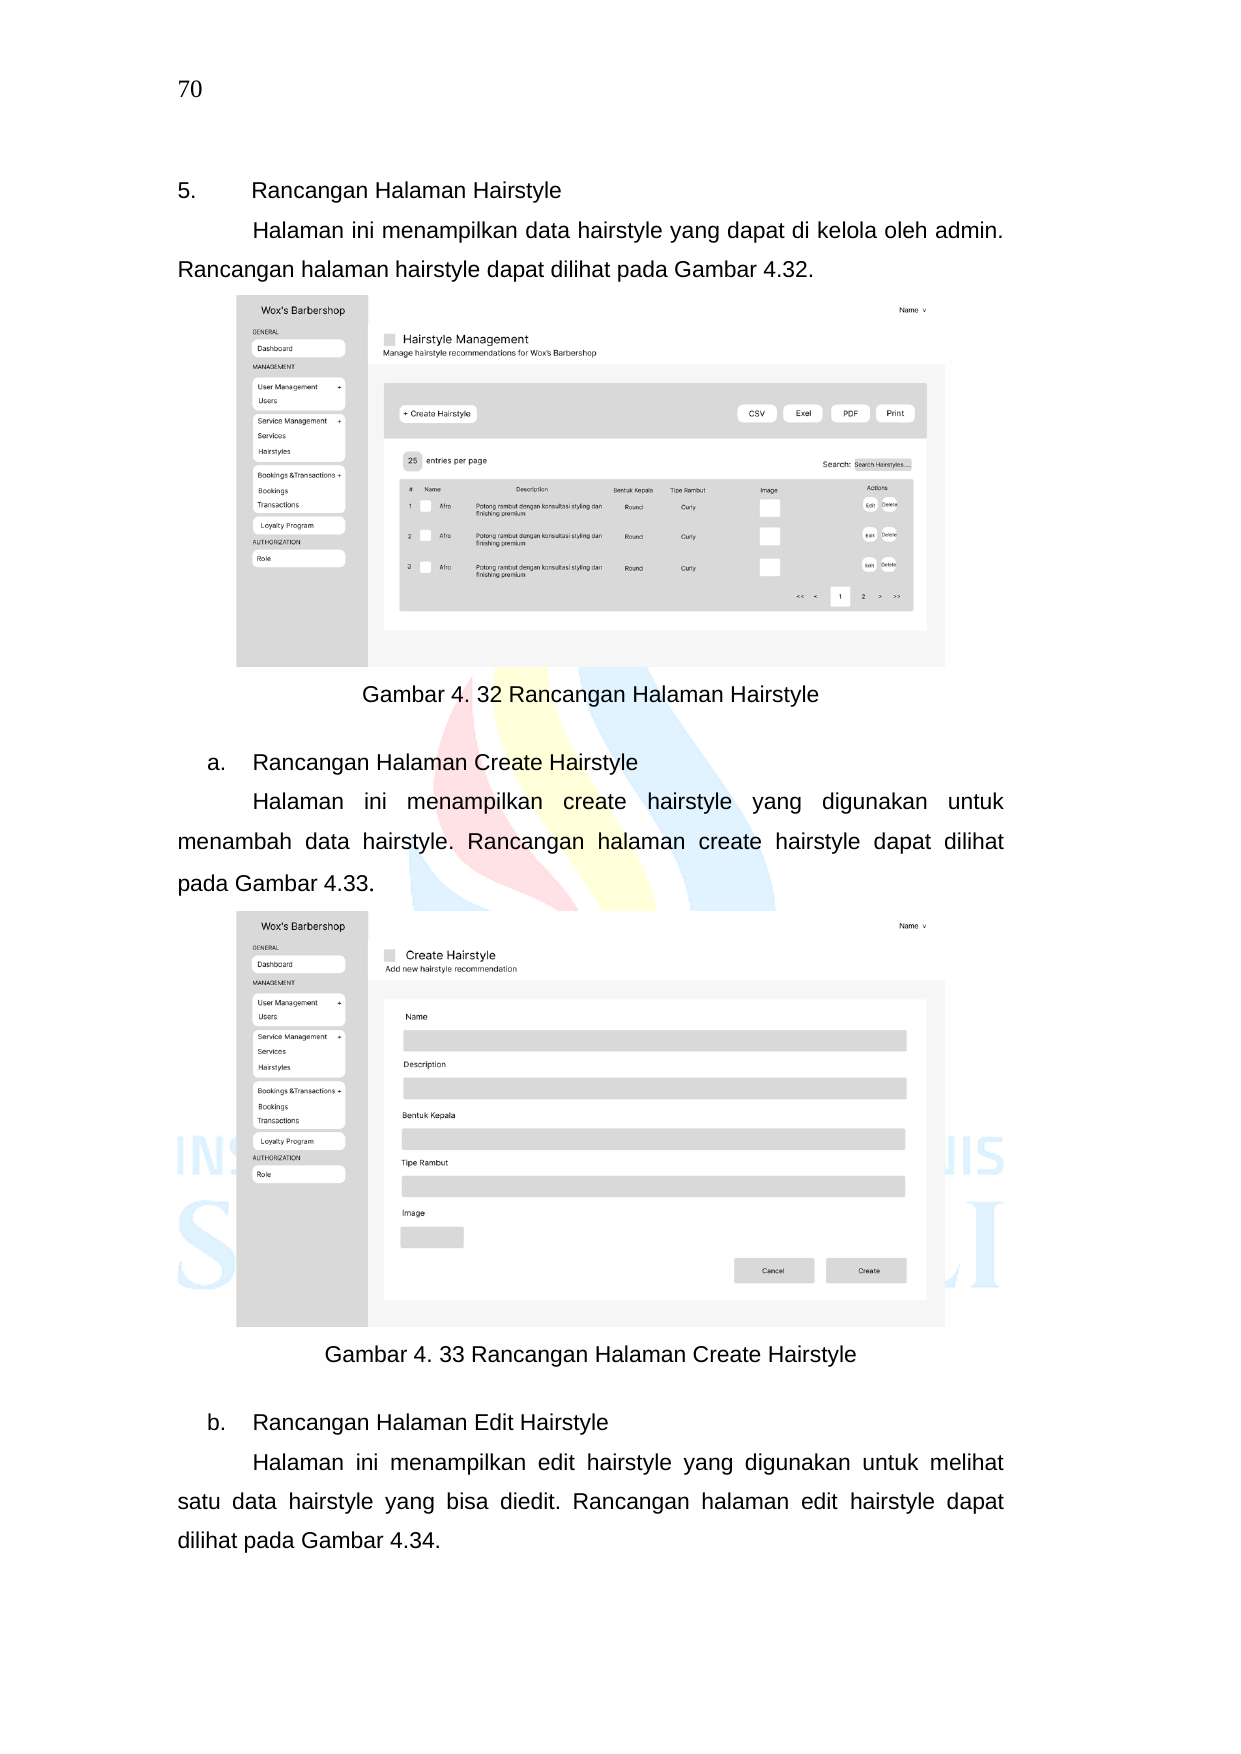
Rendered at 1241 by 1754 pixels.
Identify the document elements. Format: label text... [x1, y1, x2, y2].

picture [236, 295, 945, 667]
list Rancangan Halaman Edit Hairstyle [207, 1409, 1004, 1435]
text Halaman ini menampilkan create hairstyle yang digunakan untuk menambah data hairstyle. Rancangan halaman create hairstyle dapat dilihat pada Gambar 4.33. [177, 788, 1004, 897]
text Gambar 4. 32 Rancangan Halaman Hairstyle [177, 681, 1004, 707]
list Rancangan Halaman Hairstyle [177, 177, 1004, 203]
text Halaman ini menampilkan data hairstyle yang dapat di kelola oleh admin. Rancangan halaman hairstyle dapat dilihat pada Gambar 4.32. [177, 217, 1004, 282]
picture [236, 911, 945, 1327]
text Gambar 4. 33 Rancangan Halaman Create Hairstyle [177, 1341, 1004, 1367]
list Rancangan Halaman Create Hairstyle [207, 749, 1004, 775]
text Halaman ini menampilkan edit hairstyle yang digunakan untuk melihat satu data hairstyle yang bisa diedit. Rancangan halaman edit hairstyle dapat dilihat pada Gambar 4.34. [177, 1448, 1004, 1554]
